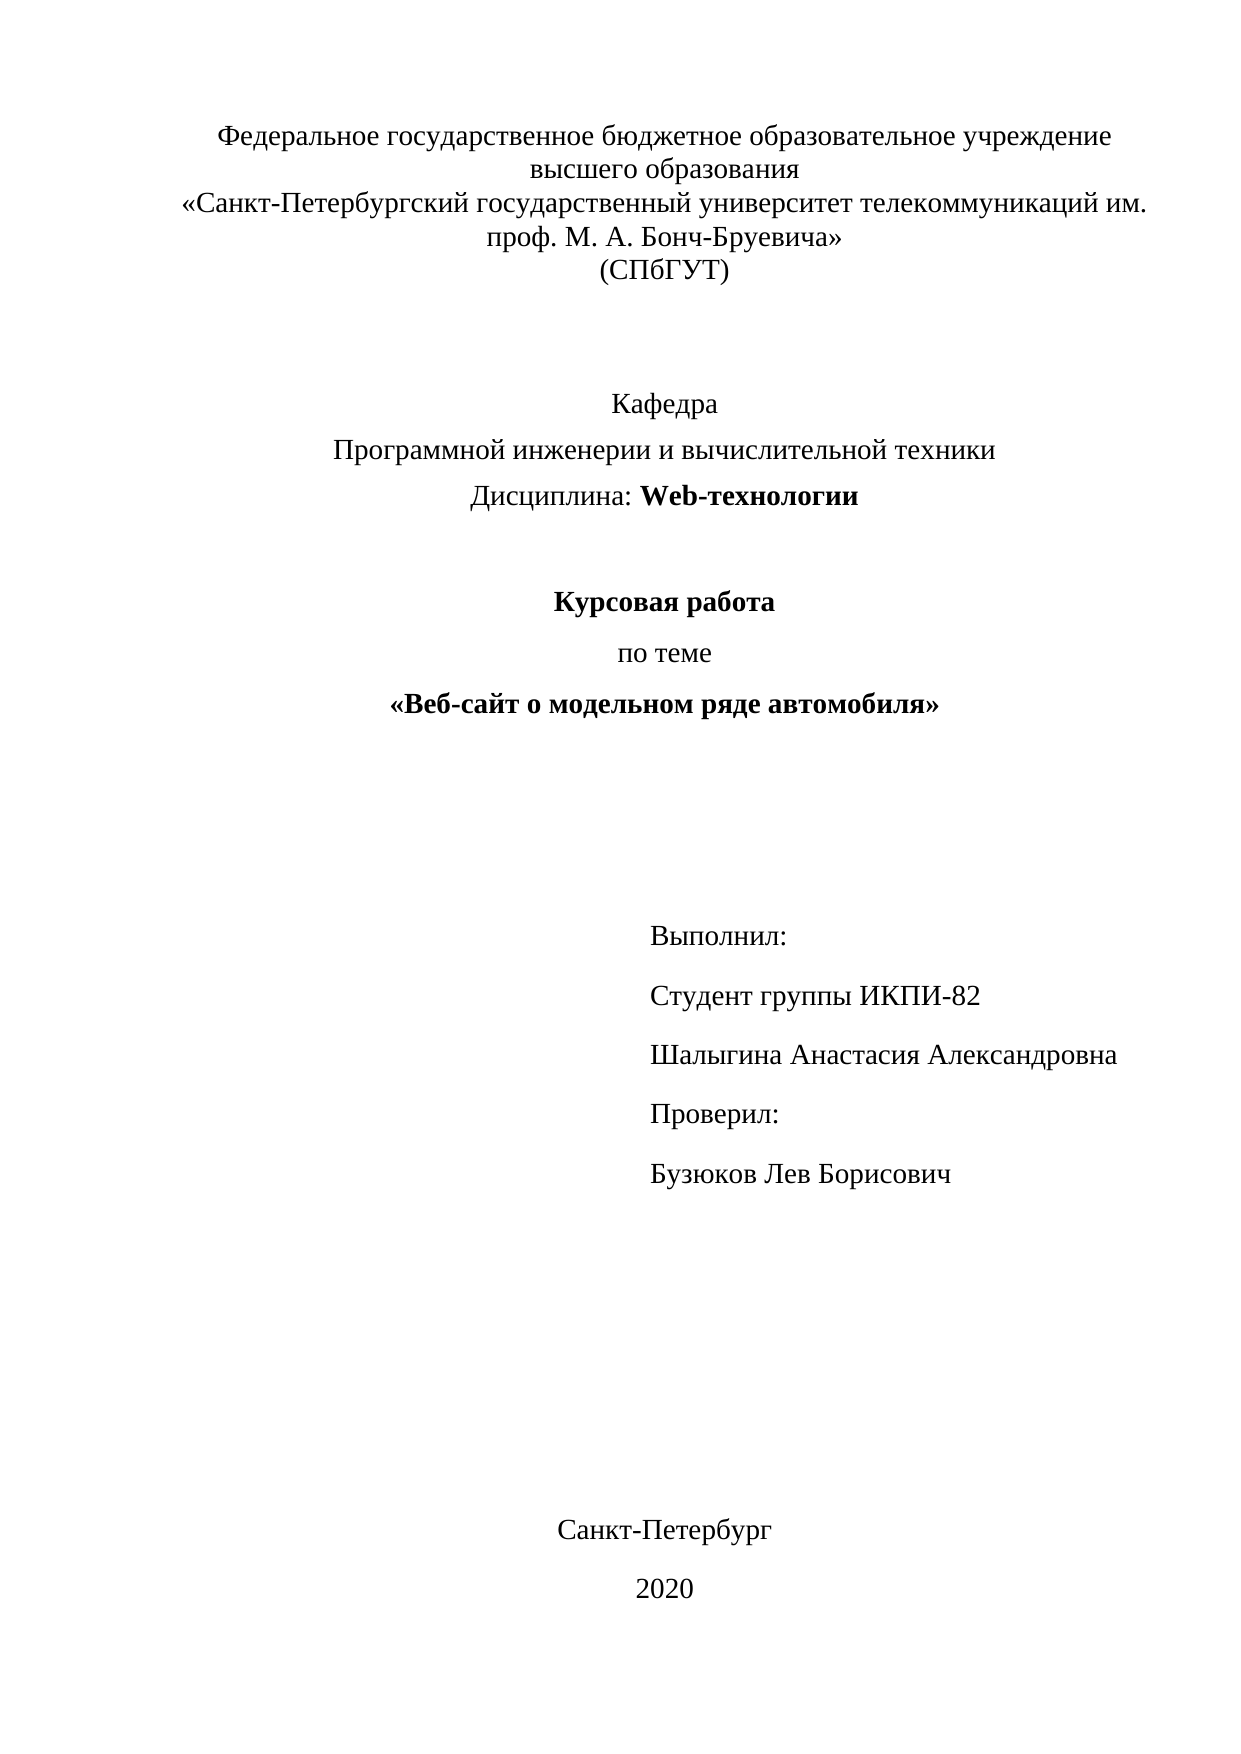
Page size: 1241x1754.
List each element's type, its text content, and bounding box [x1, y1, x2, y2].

text Федеральное государственное бюджетное образовательное учреждение высшего образования [177, 118, 1152, 185]
text 2020 [177, 1571, 1152, 1605]
text по теме [177, 635, 1152, 668]
text Кафедра [177, 386, 1152, 420]
text Выполнил: [650, 918, 1152, 952]
text Курсовая работа [177, 584, 1152, 617]
text Программной инженерии и вычислительной техники [177, 432, 1152, 466]
text Студент группы ИКПИ-82 [650, 978, 1152, 1011]
text «Веб-сайт о модельном ряде автомобиля» [177, 686, 1152, 719]
text Проверил: [650, 1096, 1152, 1130]
text Санкт-Петербург [177, 1512, 1152, 1546]
text Дисциплина: Web-технологии [177, 478, 1152, 512]
text Бузюков Лев Борисович [650, 1156, 1152, 1189]
text (СПбГУТ) [177, 252, 1152, 286]
text Шалыгина Анастасия Александровна [650, 1037, 1152, 1071]
text «Санкт-Петербургский государственный университет телекоммуникаций им. проф. М. А. Бонч-Бруевича» [177, 185, 1152, 252]
